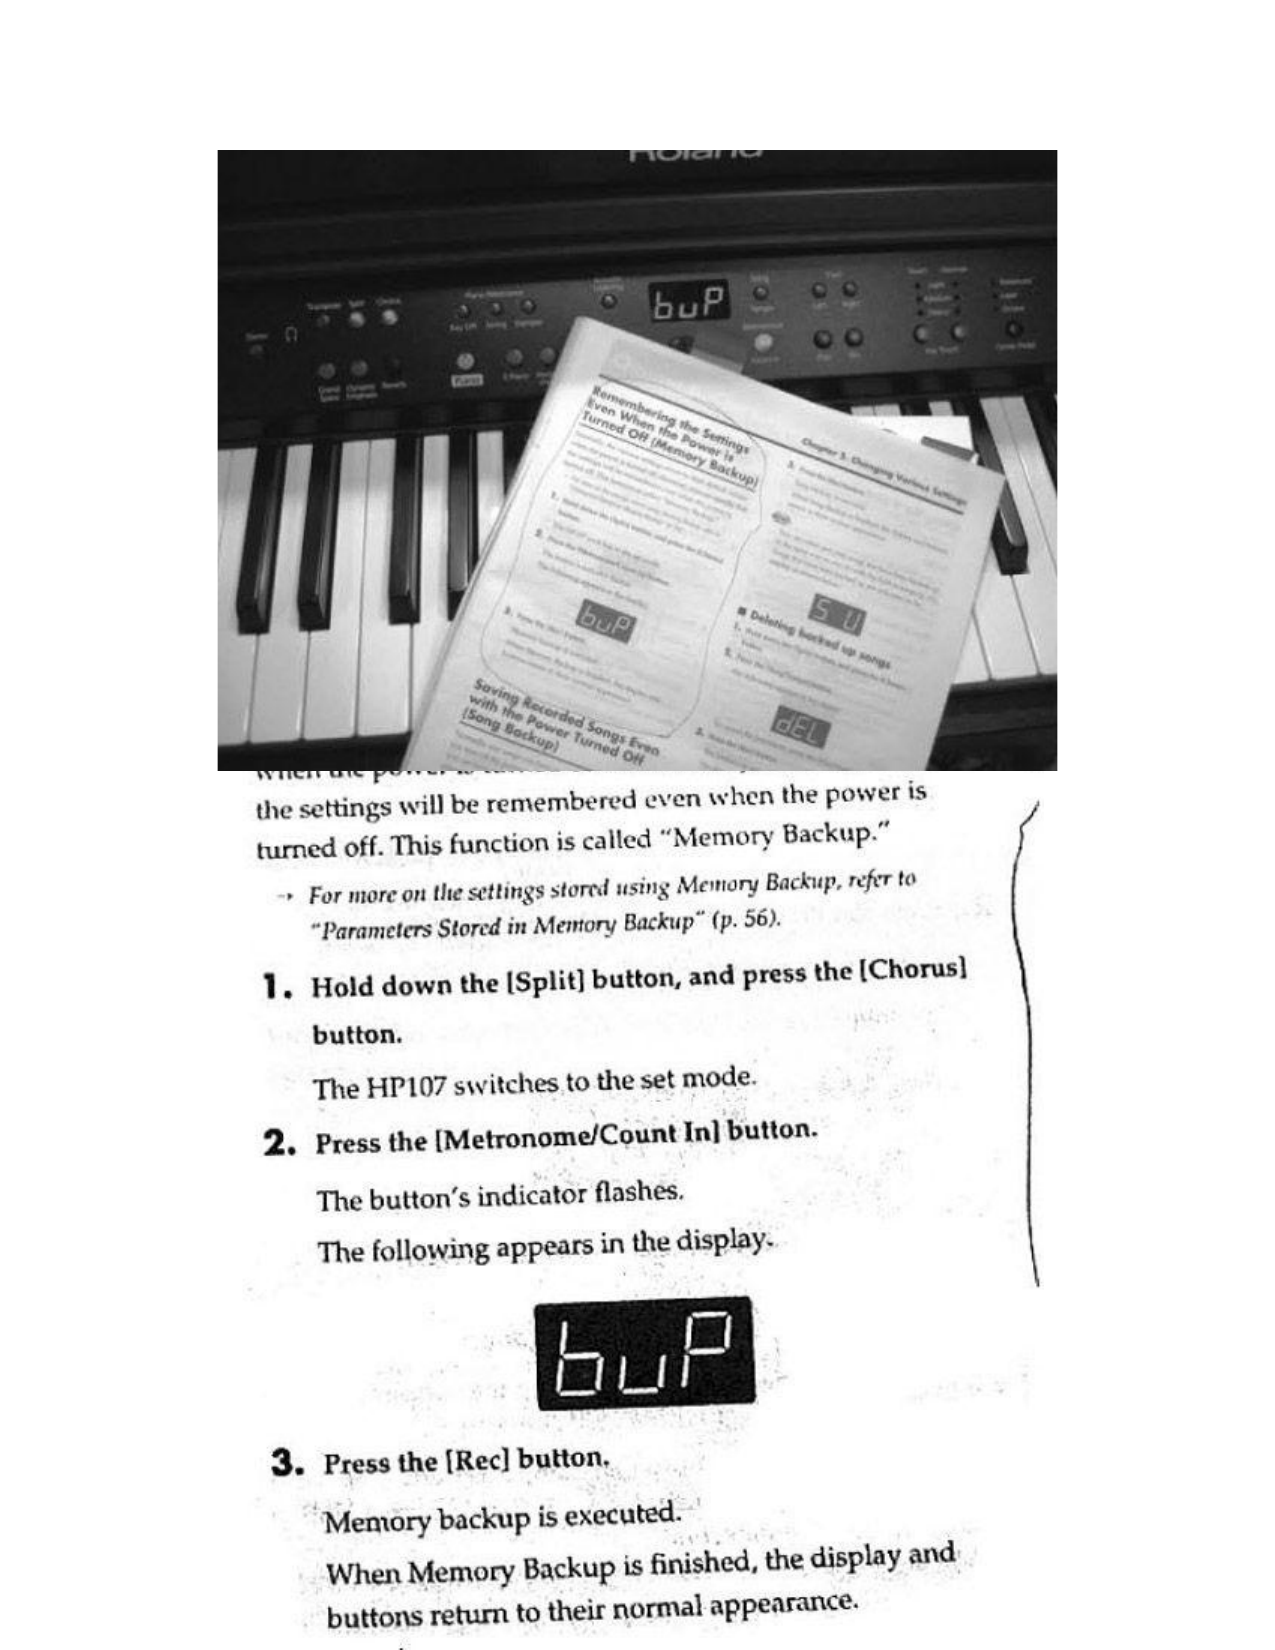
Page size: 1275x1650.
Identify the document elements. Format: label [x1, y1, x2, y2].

picture [217, 150, 1058, 1650]
